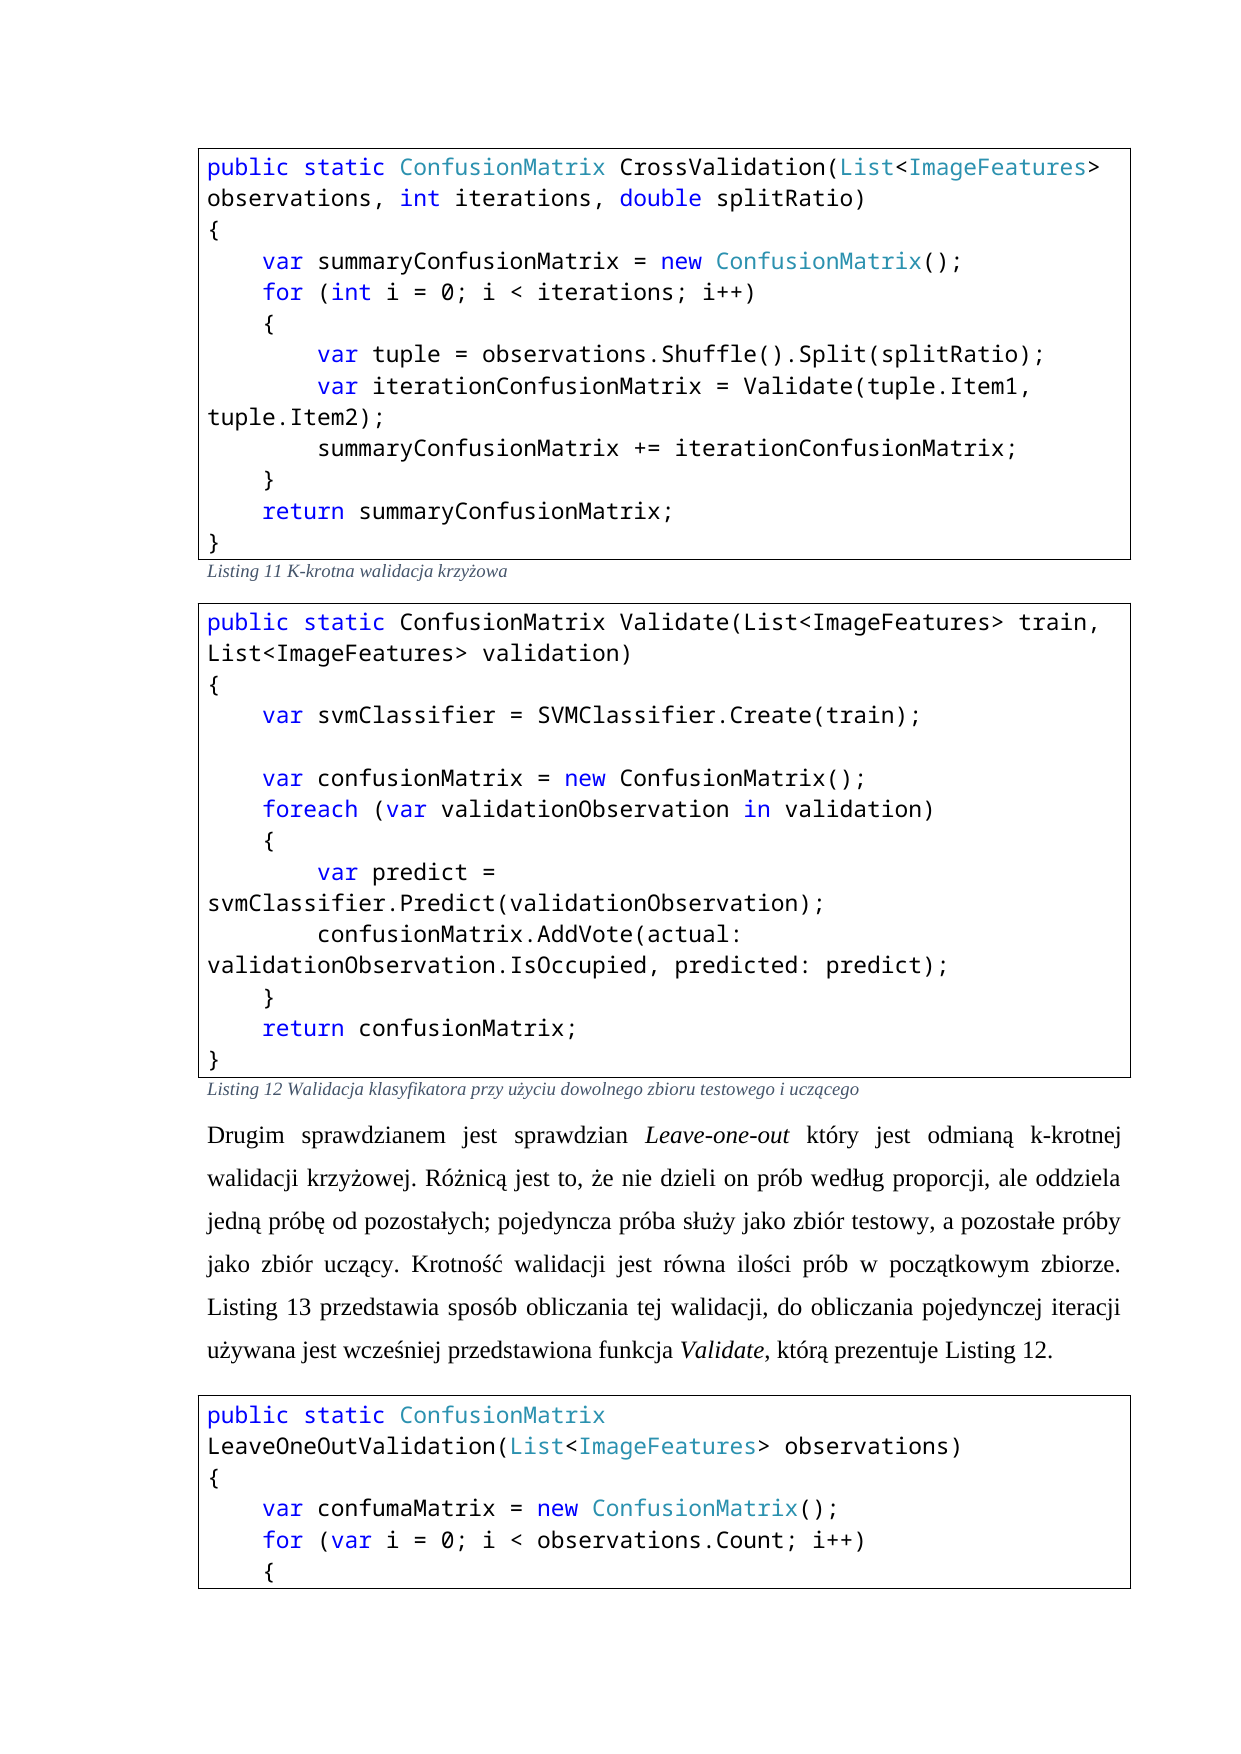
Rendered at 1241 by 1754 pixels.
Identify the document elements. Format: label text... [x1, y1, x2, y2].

list for (int i = 0; i < iterations; i++) [207, 276, 1122, 307]
list { [199, 1552, 1130, 1588]
list var tuple = observations.Shuffle().Split(splitRatio); [207, 338, 1122, 369]
text Drugim sprawdzianem jest sprawdzian Leave-one-out który jest odmianą k-krotnej walidacji krzyżowej. Różnicą jest to, że nie dzieli on prób według proporcji, ale oddziela jedną próbę od pozostałych; pojedyncza próba służy jako zbiór testowy, a pozostałe próby jako zbiór uczący. Krotność walidacji jest równa ilości prób w początkowym zbiorze. Listing 13 przedstawia sposób obliczania tej walidacji, do obliczania pojedynczej iteracji używana jest wcześniej przedstawiona funkcja Validate, którą prezentuje Listing 12. [207, 1120, 1122, 1364]
list var confumaMatrix = new ConfusionMatrix(); [207, 1492, 1122, 1523]
list { [207, 668, 1122, 699]
list } [207, 463, 1122, 494]
list return summaryConfusionMatrix; [207, 494, 1122, 523]
list { [207, 213, 1122, 244]
list var predict = svmClassifier.Predict(validationObservation); [207, 856, 1122, 918]
list var svmClassifier = SVMClassifier.Create(train); [207, 699, 1122, 731]
list { [207, 307, 1122, 338]
list for (var i = 0; i < observations.Count; i++) [207, 1523, 1122, 1552]
list { [207, 1461, 1122, 1492]
text Listing 11 K-krotna walidacja krzyżowa [207, 560, 1122, 582]
list { [207, 824, 1122, 856]
list } [199, 1040, 1130, 1077]
list foreach (var validationObservation in validation) [207, 793, 1122, 824]
list } [199, 523, 1130, 559]
list var summaryConfusionMatrix = new ConfusionMatrix(); [207, 244, 1122, 276]
list confusionMatrix.AddVote(actual: validationObservation.IsOccupied, predicted: predict); [207, 918, 1122, 981]
list public static ConfusionMatrix LeaveOneOutValidation(List<ImageFeatures> observations) [199, 1396, 1130, 1461]
list var iterationConfusionMatrix = Validate(tuple.Item1, tuple.Item2); [207, 369, 1122, 432]
list summaryConfusionMatrix += iterationConfusionMatrix; [207, 432, 1122, 463]
list } [207, 981, 1122, 1012]
list public static ConfusionMatrix Validate(List<ImageFeatures> train, List<ImageFeatures> validation) [199, 604, 1130, 668]
list public static ConfusionMatrix CrossValidation(List<ImageFeatures> observations, int iterations, double splitRatio) [199, 149, 1130, 213]
list return confusionMatrix; [207, 1012, 1122, 1040]
list var confusionMatrix = new ConfusionMatrix(); [207, 762, 1122, 793]
